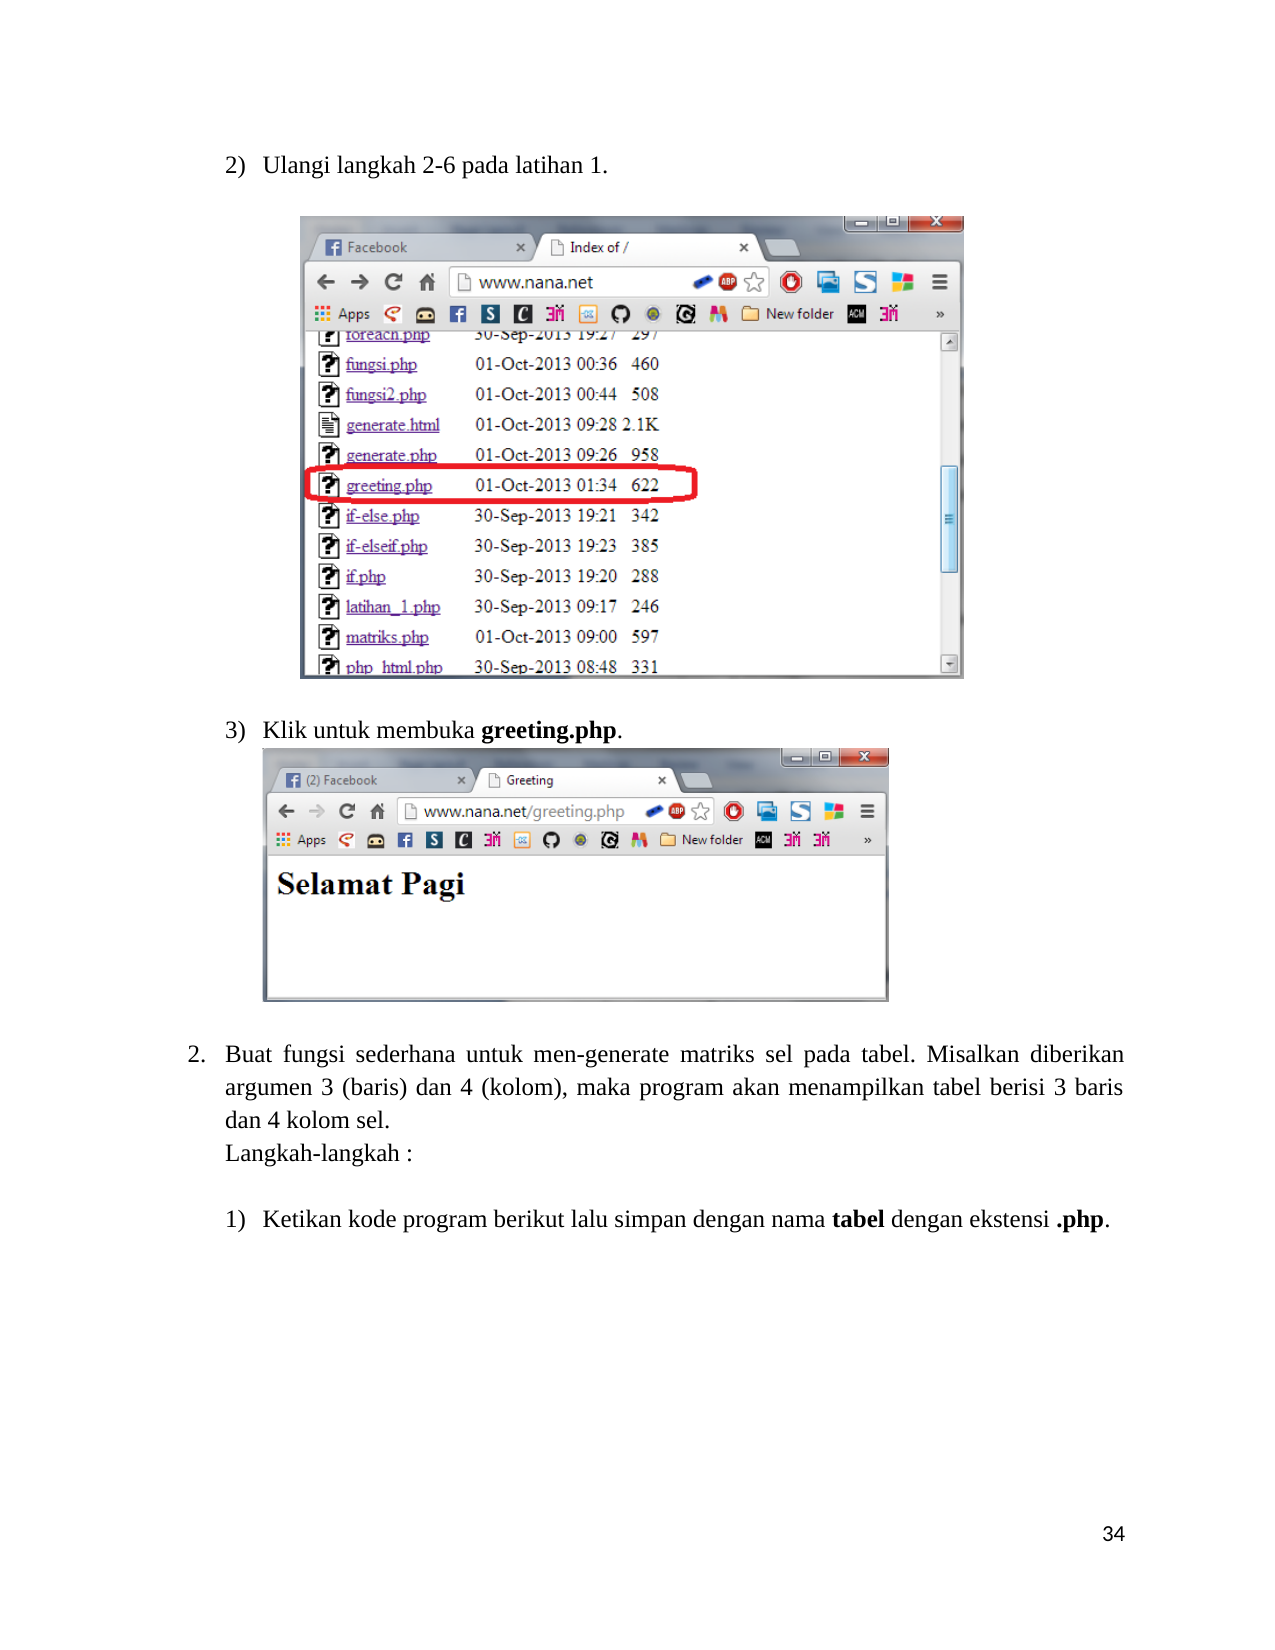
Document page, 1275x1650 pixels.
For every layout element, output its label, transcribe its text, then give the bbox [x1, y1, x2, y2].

list Langkah-langkah : [225, 1138, 1125, 1167]
list Ketikan kode program berikut lalu simpan dengan nama tabel dengan ekstensi .php. [225, 1204, 1125, 1233]
list Buat fungsi sederhana untuk men-generate matriks sel pada tabel. Misalkan diberikan argumen 3 (baris) dan 4 (kolom), maka program akan menampilkan tabel berisi 3 baris dan 4 kolom sel. [187, 1039, 1125, 1134]
picture [300, 216, 964, 679]
list Klik untuk membuka greeting.php. [225, 715, 1125, 744]
list Ulangi langkah 2-6 pada latihan 1. [225, 150, 1125, 179]
picture [262, 748, 889, 1002]
